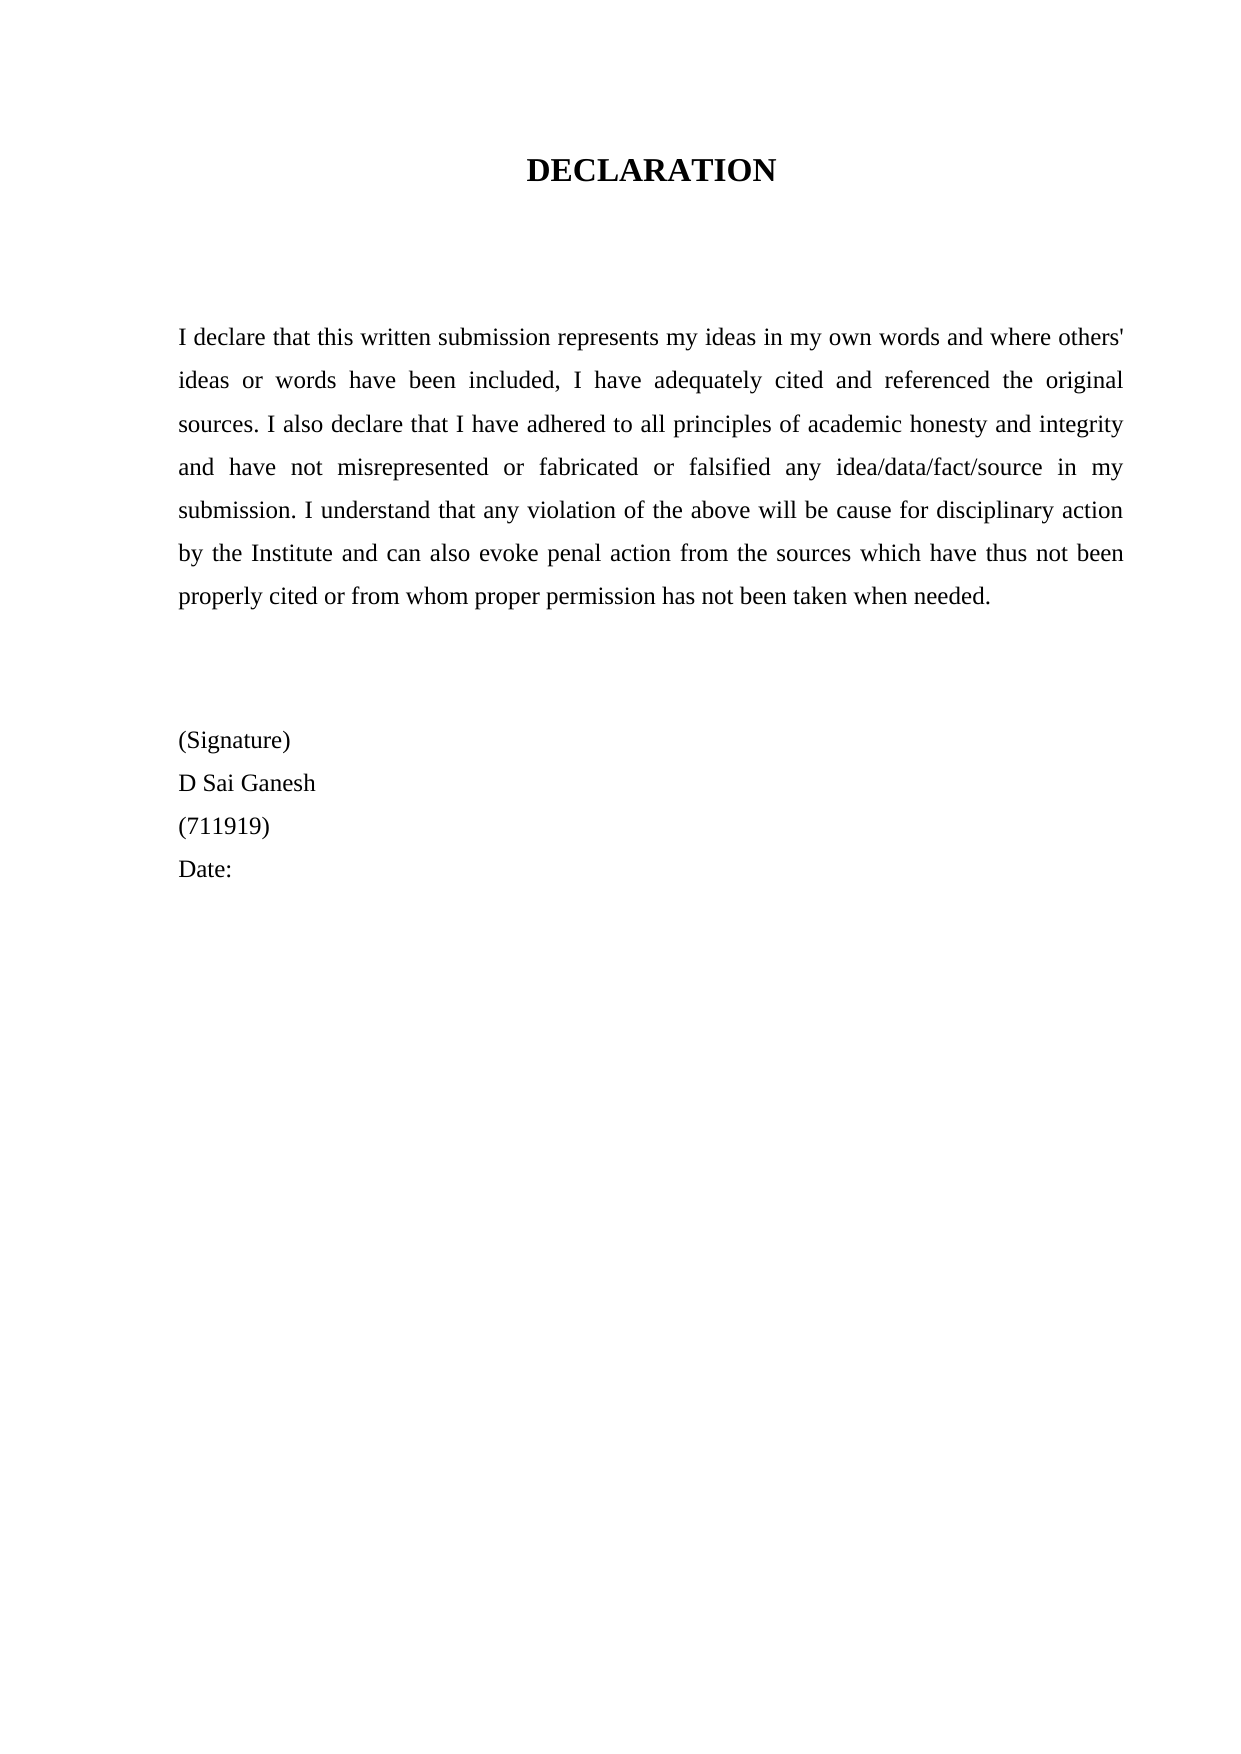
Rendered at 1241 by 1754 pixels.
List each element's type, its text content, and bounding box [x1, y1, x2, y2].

text (711919) [178, 811, 1124, 840]
text D Sai Ganesh [178, 768, 1124, 797]
text (Signature) [178, 725, 1124, 754]
text I declare that this written submission represents my ideas in my own words and where others' ideas or words have been included, I have adequately cited and referenced the original sources. I also declare that I have adhered to all principles of academic honesty and integrity and have not misrepresented or fabricated or falsified any idea/data/fact/source in my submission. I understand that any violation of the above will be cause for disciplinary action by the Institute and can also evoke penal action from the sources which have thus not been properly cited or from whom proper permission has not been taken when needed. [178, 322, 1124, 610]
text Date: [178, 854, 1124, 883]
text DECLARATION [178, 150, 1124, 188]
